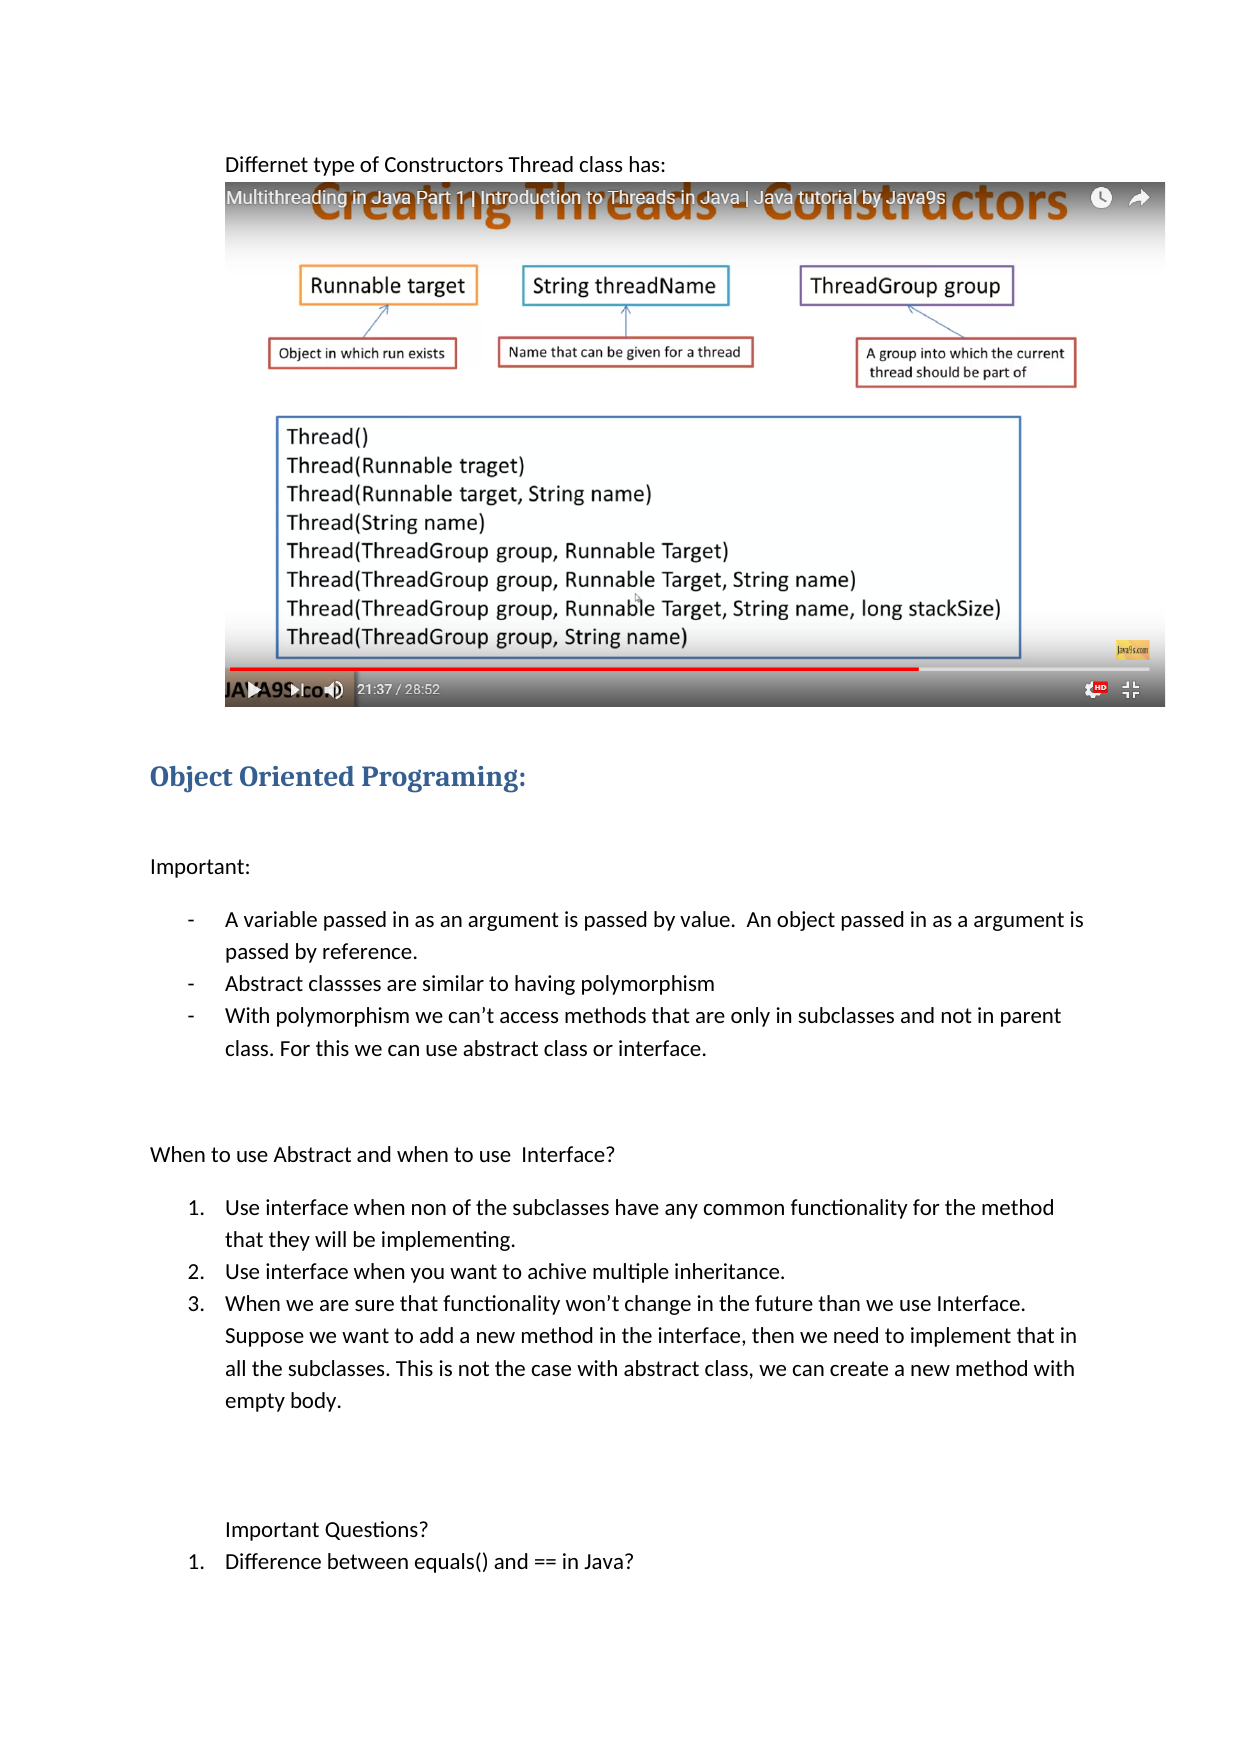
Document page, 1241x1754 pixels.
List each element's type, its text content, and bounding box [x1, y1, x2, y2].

text Important: [150, 852, 1090, 880]
list When we are sure that functionality won’t change in the future than we use Interface. Suppose we want to add a new method in the interface, then we need to implement that in all the subclasses. This is not the case with abstract class, we can create a new method with empty body. [187, 1289, 1090, 1414]
list Important Questions? [225, 1515, 1090, 1543]
list Use interface when you want to achive multiple inheritance. [187, 1257, 1090, 1285]
list Difference between equals() and == in Java? [187, 1547, 1090, 1575]
picture [225, 182, 1166, 707]
list A variable passed in as an argument is passed by value. An object passed in as a argument is passed by reference. [187, 905, 1090, 965]
list Differnet type of Constructors Thread class has: [225, 150, 1090, 178]
text When to use Abstract and when to use Interface? [150, 1140, 1090, 1168]
list With polymorphism we can’t access methods that are only in subclasses and not in parent class. For this we can use abstract class or interface. [187, 1002, 1090, 1062]
list Use interface when non of the subclasses have any common functionality for the method that they will be implementing. [187, 1193, 1090, 1253]
list Abstract classses are similar to having polymorphism [187, 969, 1090, 997]
subtitle Object Oriented Programing: [150, 760, 1090, 794]
